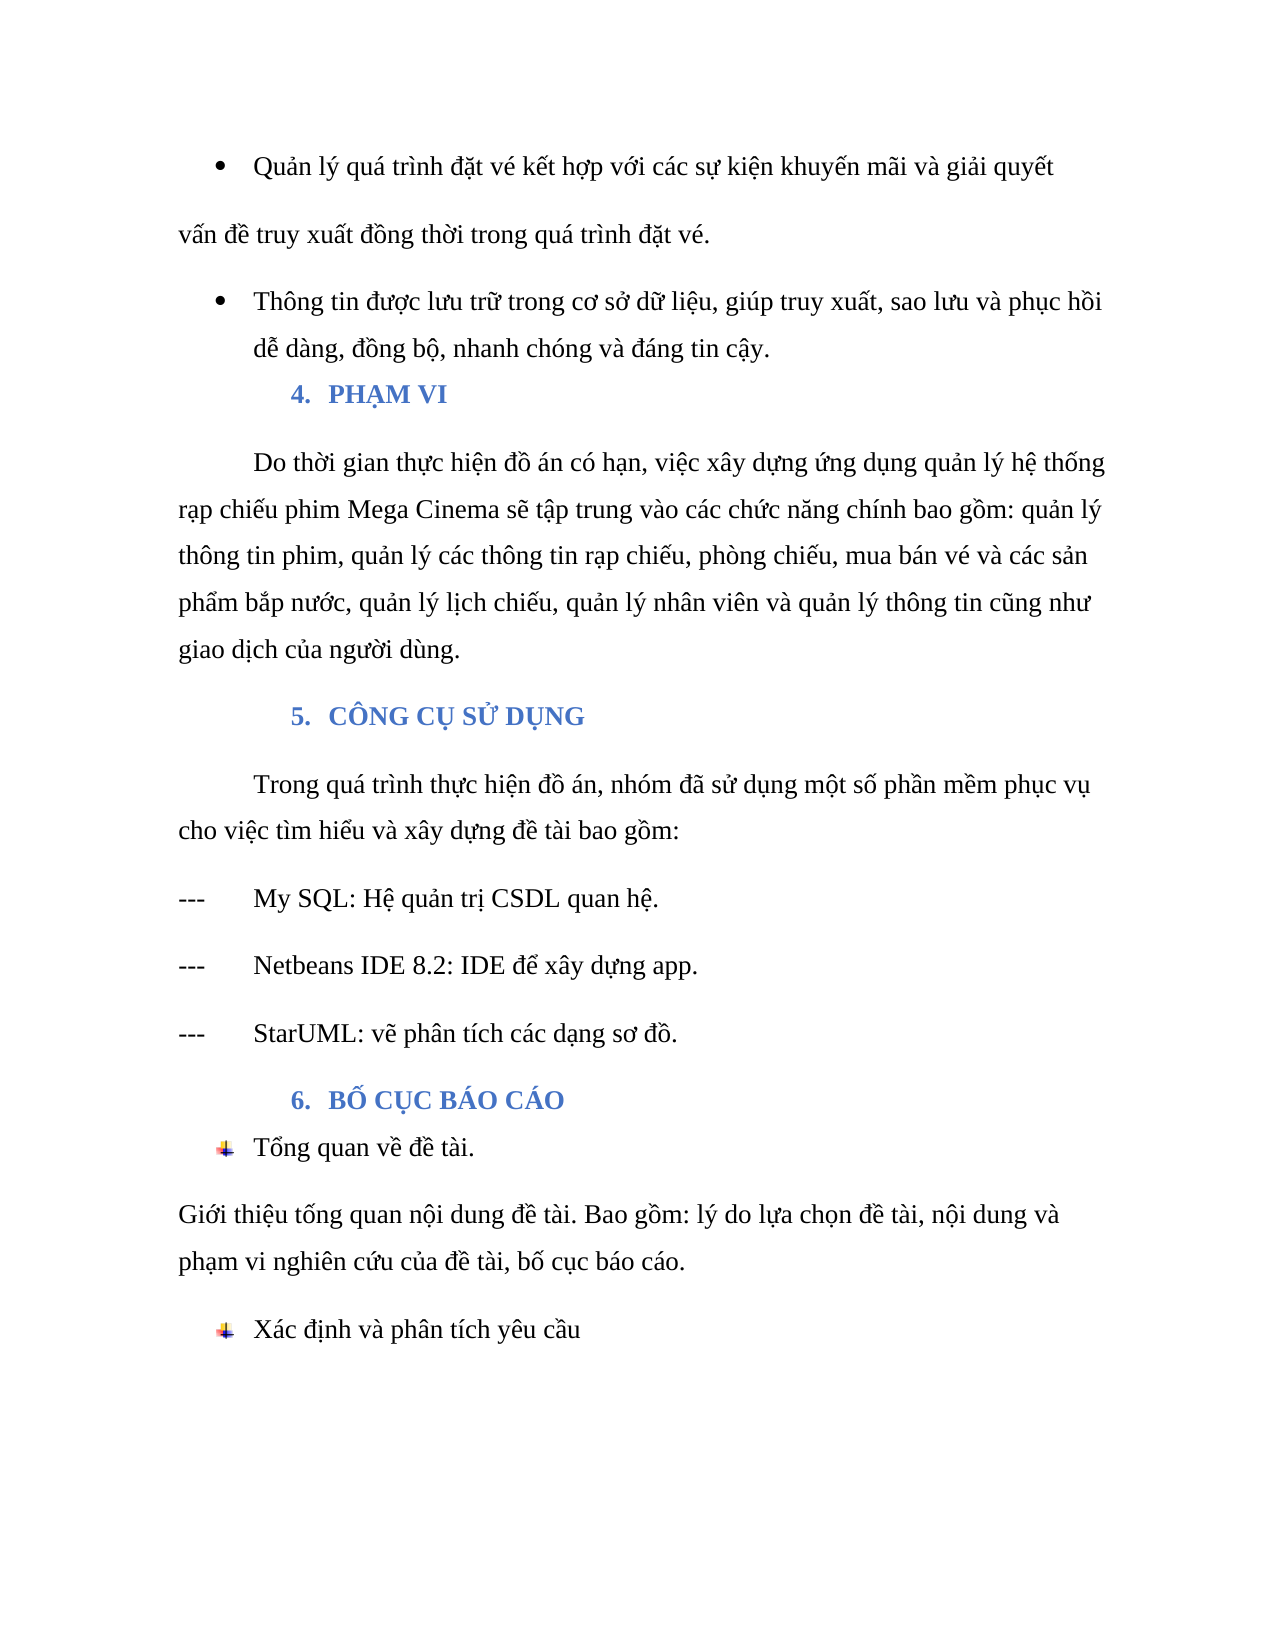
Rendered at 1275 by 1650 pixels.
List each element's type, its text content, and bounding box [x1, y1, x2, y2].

list Xác định và phân tích yêu cầu [216, 1313, 1106, 1344]
list BỐ CỤC BÁO CÁO [291, 1084, 1106, 1116]
text --‐ StarUML: vẽ phân tích các dạng sơ đồ. [178, 1017, 1106, 1048]
list Thông tin được lưu trữ trong cơ sở dữ liệu, giúp truy xuất, sao lưu và phục hồi dễ dàng, đồng bộ, nhanh chóng và đáng tin cậy. [216, 285, 1106, 363]
list Quản lý quá trình đặt vé kết hợp với các sự kiện khuyến mãi và giải quyết [216, 150, 1106, 181]
picture [216, 1321, 234, 1339]
list CÔNG CỤ SỬ DỤNG [291, 700, 1106, 731]
picture [216, 1139, 234, 1157]
text Do thời gian thực hiện đồ án có hạn, việc xây dựng ứng dụng quản lý hệ thống rạp chiếu phim Mega Cinema sẽ tập trung vào các chức năng chính bao gồm: quản lý thông tin phim, quản lý các thông tin rạp chiếu, phòng chiếu, mua bán vé và các sản phẩm bắp nước, quản lý lịch chiếu, quản lý nhân viên và quản lý thông tin cũng như giao dịch của người dùng. [178, 446, 1106, 664]
list PHẠM VI [291, 379, 1106, 410]
text vấn đề truy xuất đồng thời trong quá trình đặt vé. [178, 218, 1106, 249]
text Trong quá trình thực hiện đồ án, nhóm đã sử dụng một số phần mềm phục vụ cho việc tìm hiểu và xây dựng đề tài bao gồm: [178, 768, 1106, 846]
list Tổng quan về đề tài. [216, 1131, 1106, 1162]
text --‐ My SQL: Hệ quản trị CSDL quan hệ. [178, 882, 1106, 913]
text Giới thiệu tống quan nội dung đề tài. Bao gồm: lý do lựa chọn đề tài, nội dung và phạm vi nghiên cứu của đề tài, bố cục báo cáo. [178, 1199, 1106, 1276]
text --‐ Netbeans IDE 8.2: IDE để xây dựng app. [178, 949, 1106, 981]
